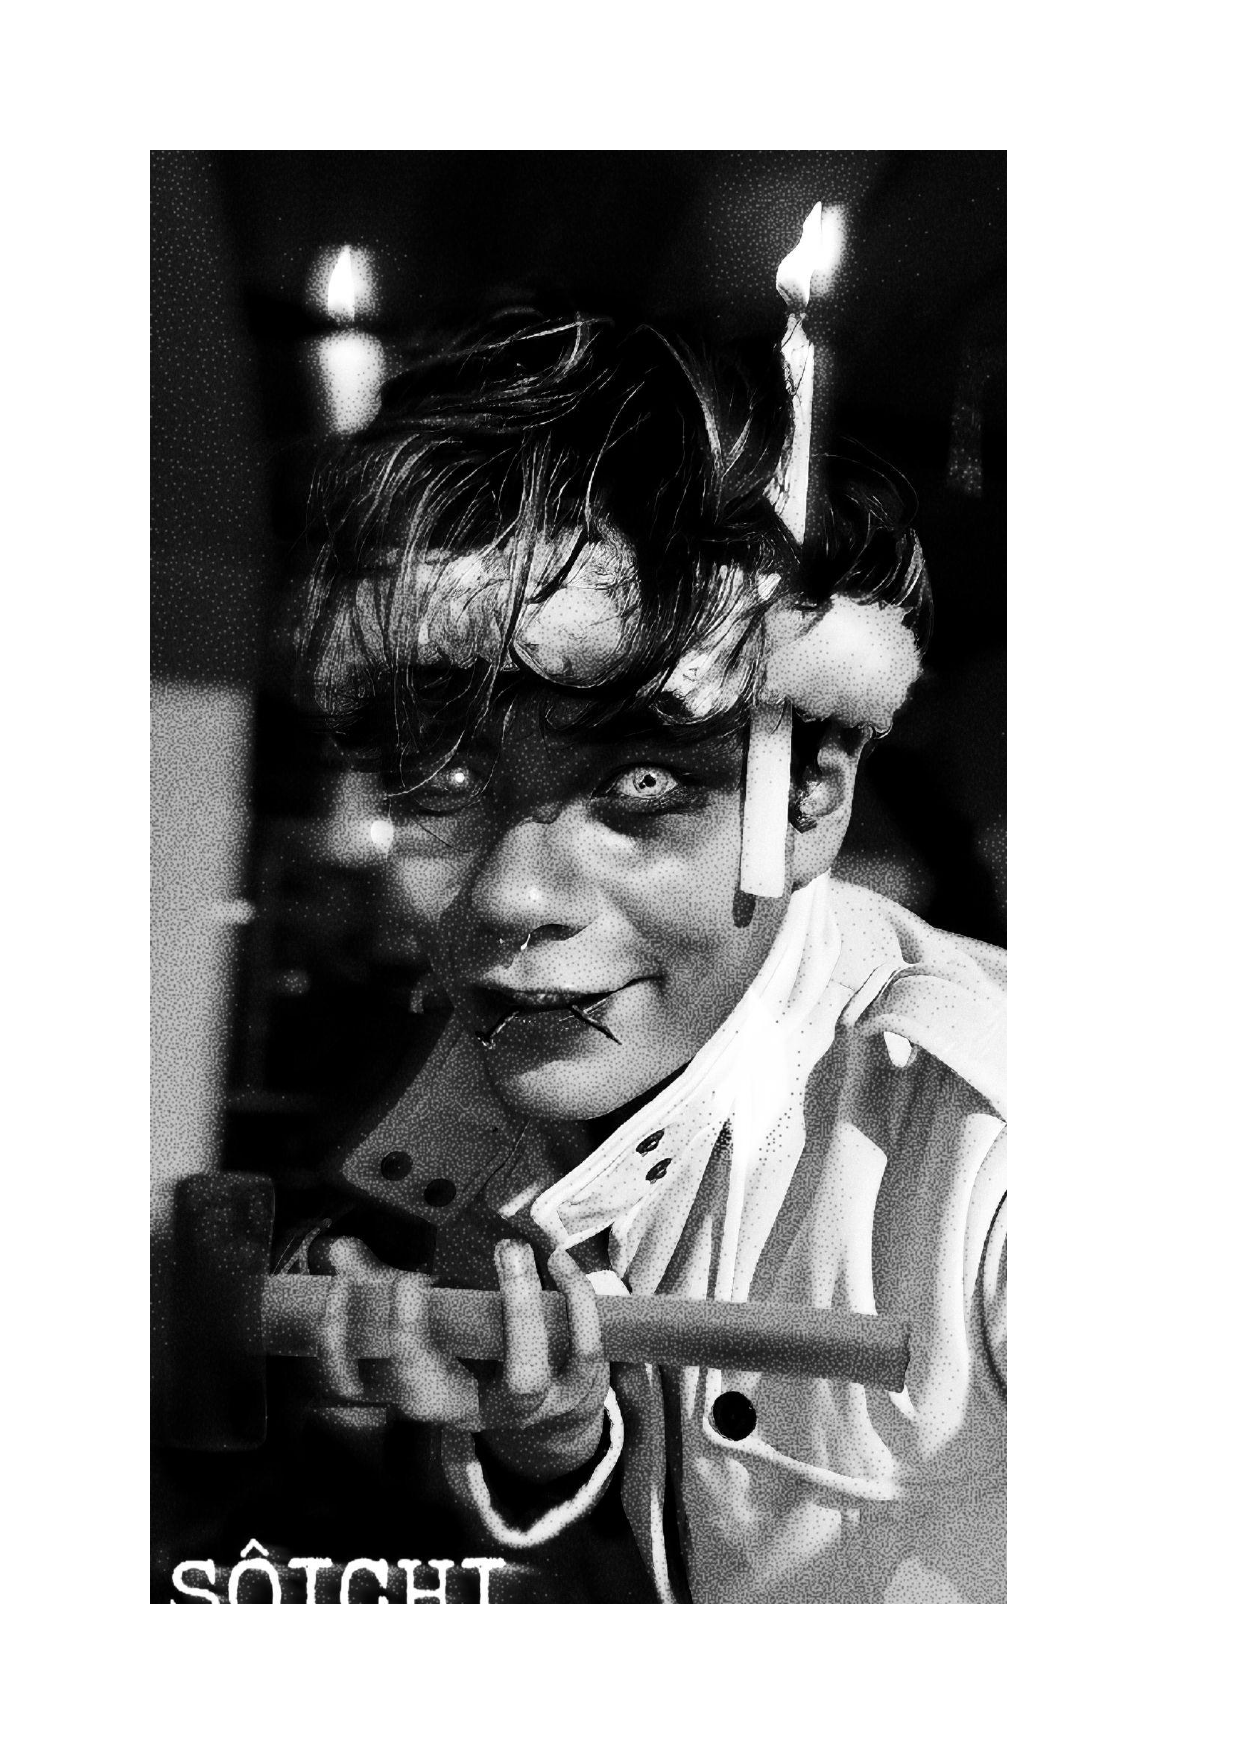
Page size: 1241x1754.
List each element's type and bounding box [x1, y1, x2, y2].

picture [150, 150, 1007, 1604]
